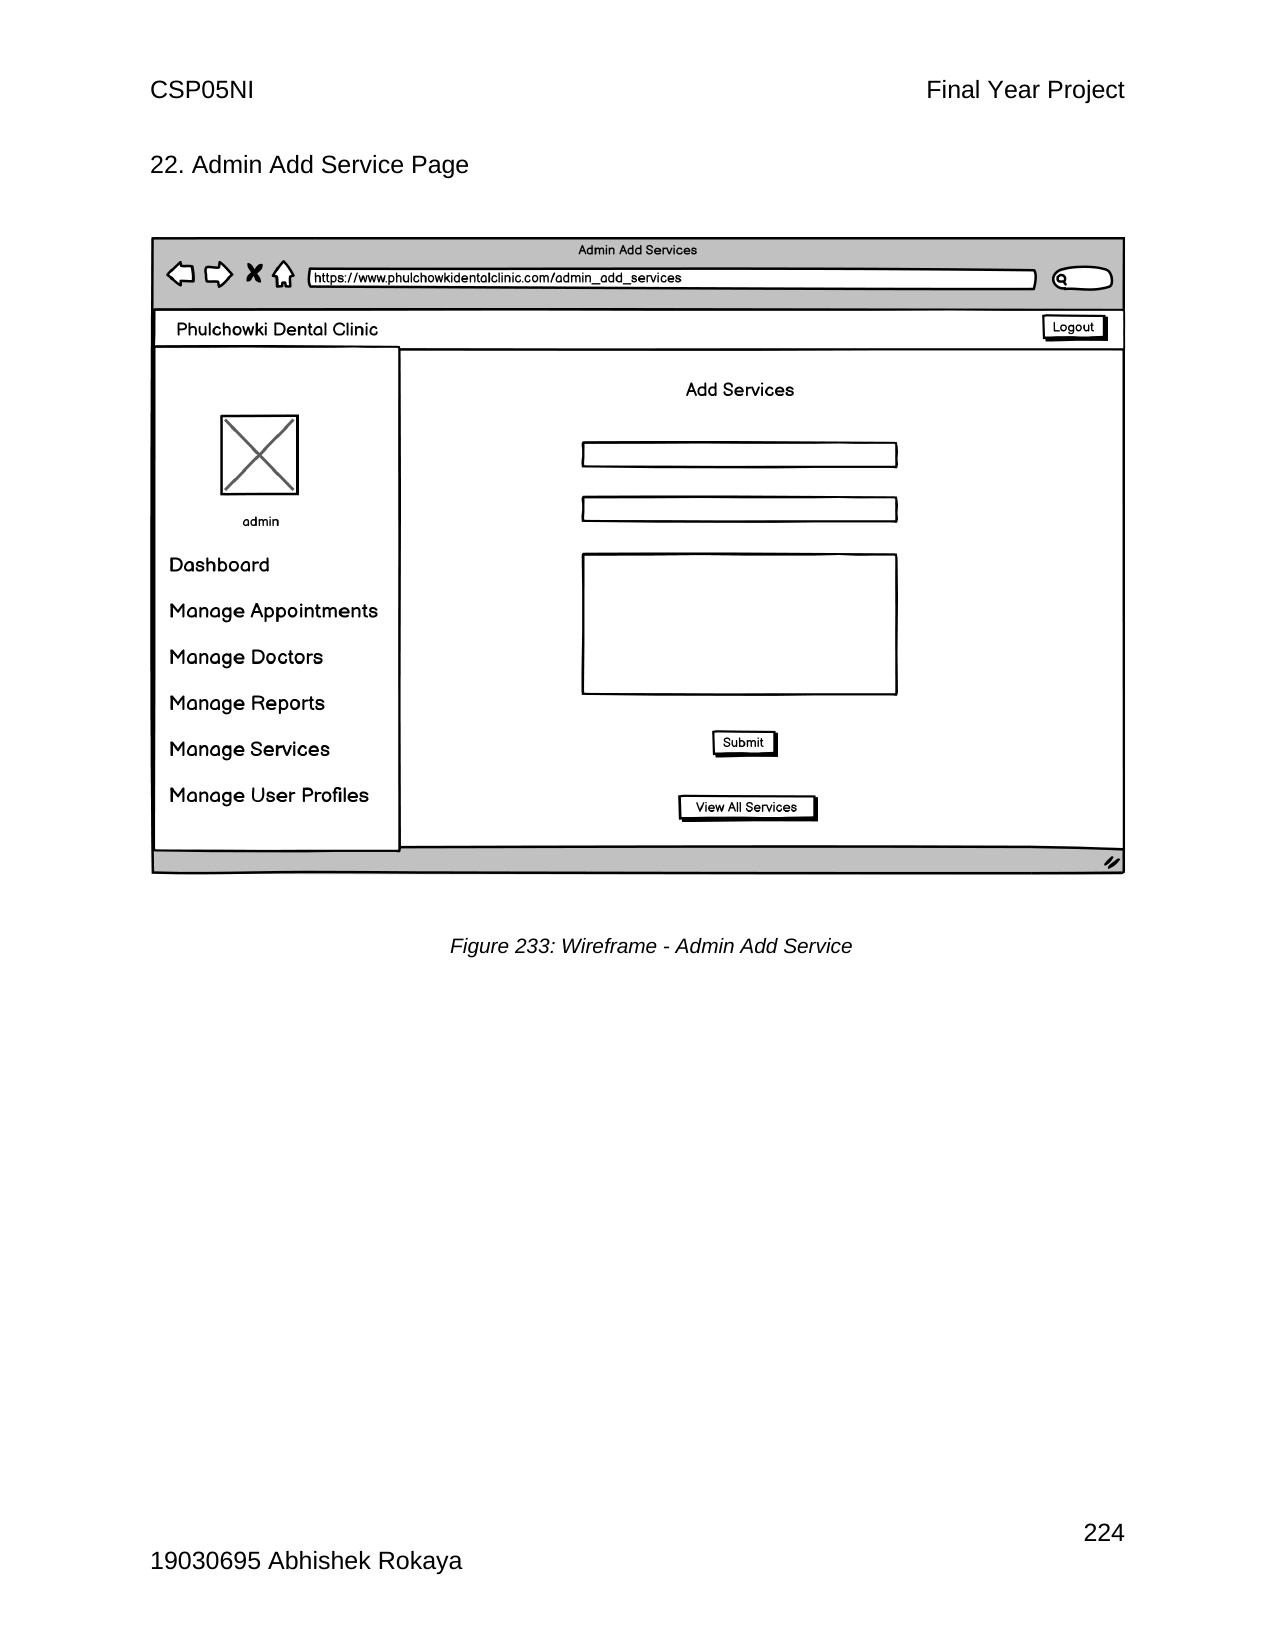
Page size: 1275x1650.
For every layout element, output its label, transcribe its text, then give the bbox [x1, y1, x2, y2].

text 22. Admin Add Service Page [150, 150, 1125, 179]
picture [150, 236, 1125, 875]
text Figure 233: Wireframe - Admin Add Service [375, 934, 1125, 958]
